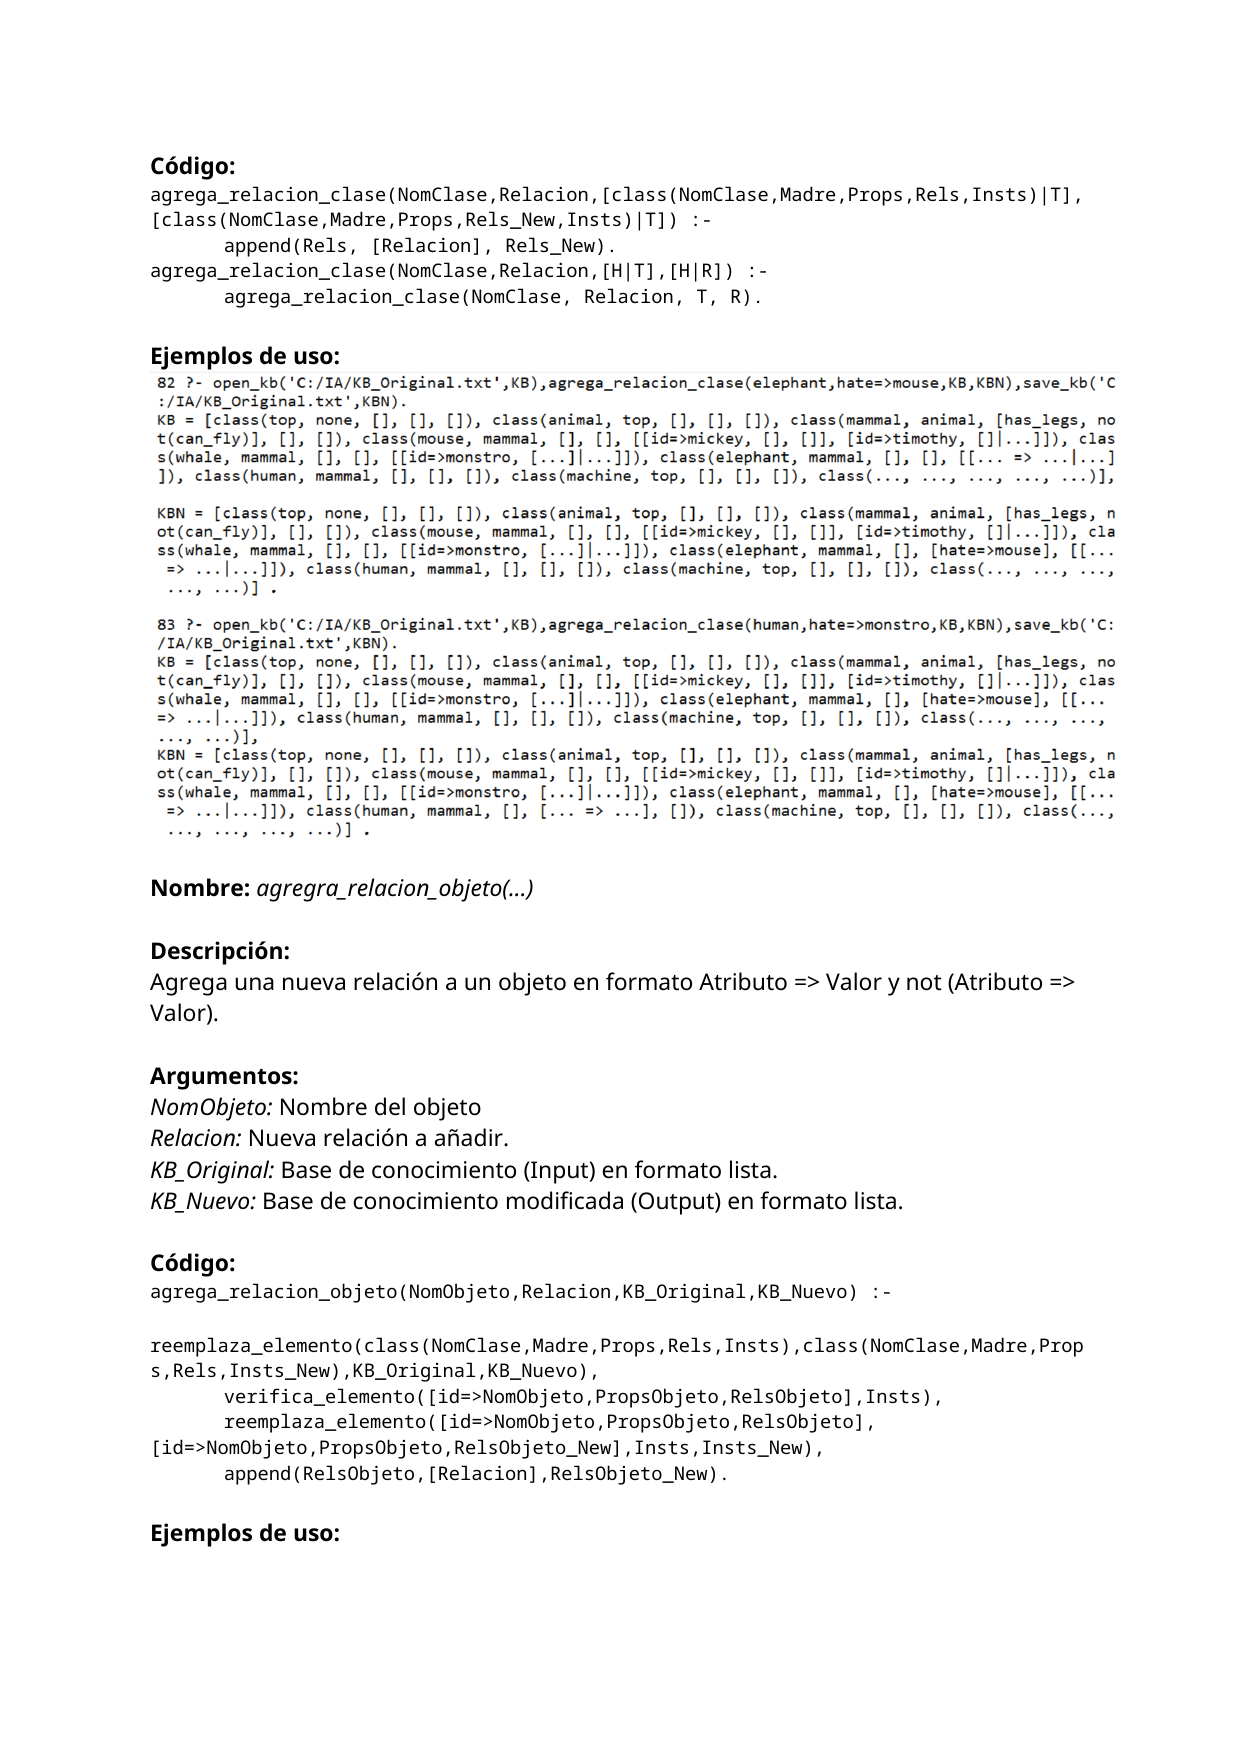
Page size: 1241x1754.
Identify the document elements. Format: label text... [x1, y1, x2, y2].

text Código: [150, 1247, 1090, 1279]
text reemplaza_elemento(class(NomClase,Madre,Props,Rels,Insts),class(NomClase,Madre,Props,Rels,Insts_New),KB_Original,KB_Nuevo), [150, 1304, 1090, 1383]
text Código: [150, 150, 1090, 181]
text NomObjeto: Nombre del objeto [150, 1091, 1090, 1122]
text agrega_relacion_objeto(NomObjeto,Relacion,KB_Original,KB_Nuevo) :- [150, 1279, 1090, 1304]
text Agrega una nueva relación a un objeto en formato Atributo => Valor y not (Atributo => Valor). [150, 966, 1090, 1029]
text Descripción: [150, 935, 1090, 966]
text KB_Nuevo: Base de conocimiento modificada (Output) en formato lista. [150, 1185, 1090, 1216]
text Nombre: agregra_relacion_objeto(...) [150, 872, 1090, 904]
text reemplaza_elemento([id=>NomObjeto,PropsObjeto,RelsObjeto],[id=>NomObjeto,PropsObjeto,RelsObjeto_New],Insts,Insts_New), [150, 1409, 1090, 1460]
text verifica_elemento([id=>NomObjeto,PropsObjeto,RelsObjeto],Insts), [150, 1383, 1090, 1409]
text agrega_relacion_clase(NomClase, Relacion, T, R). [150, 283, 1090, 309]
text Relacion: Nueva relación a añadir. [150, 1122, 1090, 1154]
text Ejemplos de uso: [150, 1517, 1090, 1548]
text KB_Original: Base de conocimiento (Input) en formato lista. [150, 1154, 1090, 1185]
text Argumentos: [150, 1060, 1090, 1091]
text append(RelsObjeto,[Relacion],RelsObjeto_New). [150, 1460, 1090, 1485]
text append(Rels, [Relacion], Rels_New). [150, 232, 1090, 258]
text Ejemplos de uso: [150, 340, 1090, 371]
text agrega_relacion_clase(NomClase,Relacion,[H|T],[H|R]) :- [150, 258, 1090, 283]
text agrega_relacion_clase(NomClase,Relacion,[class(NomClase,Madre,Props,Rels,Insts)|T],[class(NomClase,Madre,Props,Rels_New,Insts)|T]) :- [150, 181, 1090, 232]
picture [150, 371, 1121, 842]
